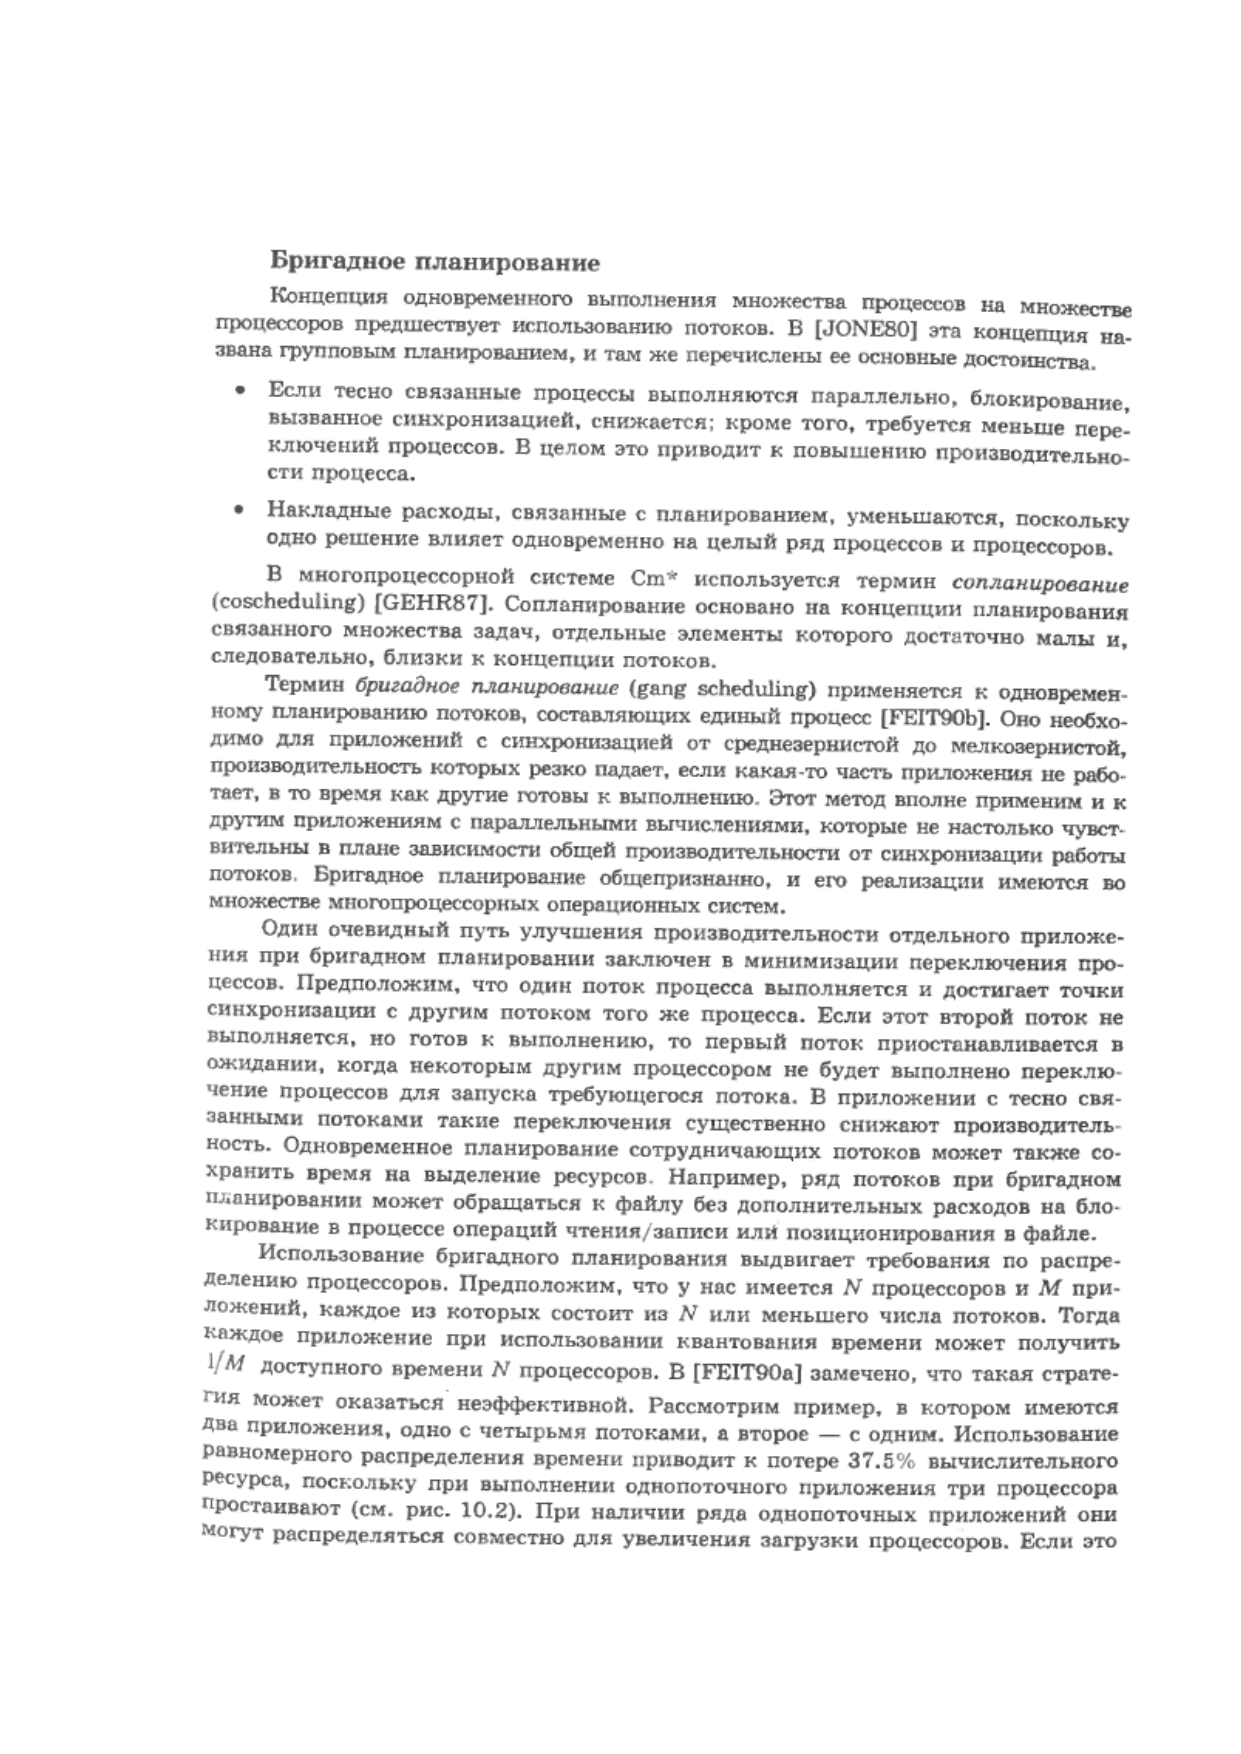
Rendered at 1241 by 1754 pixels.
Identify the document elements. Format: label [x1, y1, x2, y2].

picture [177, 224, 1152, 1574]
